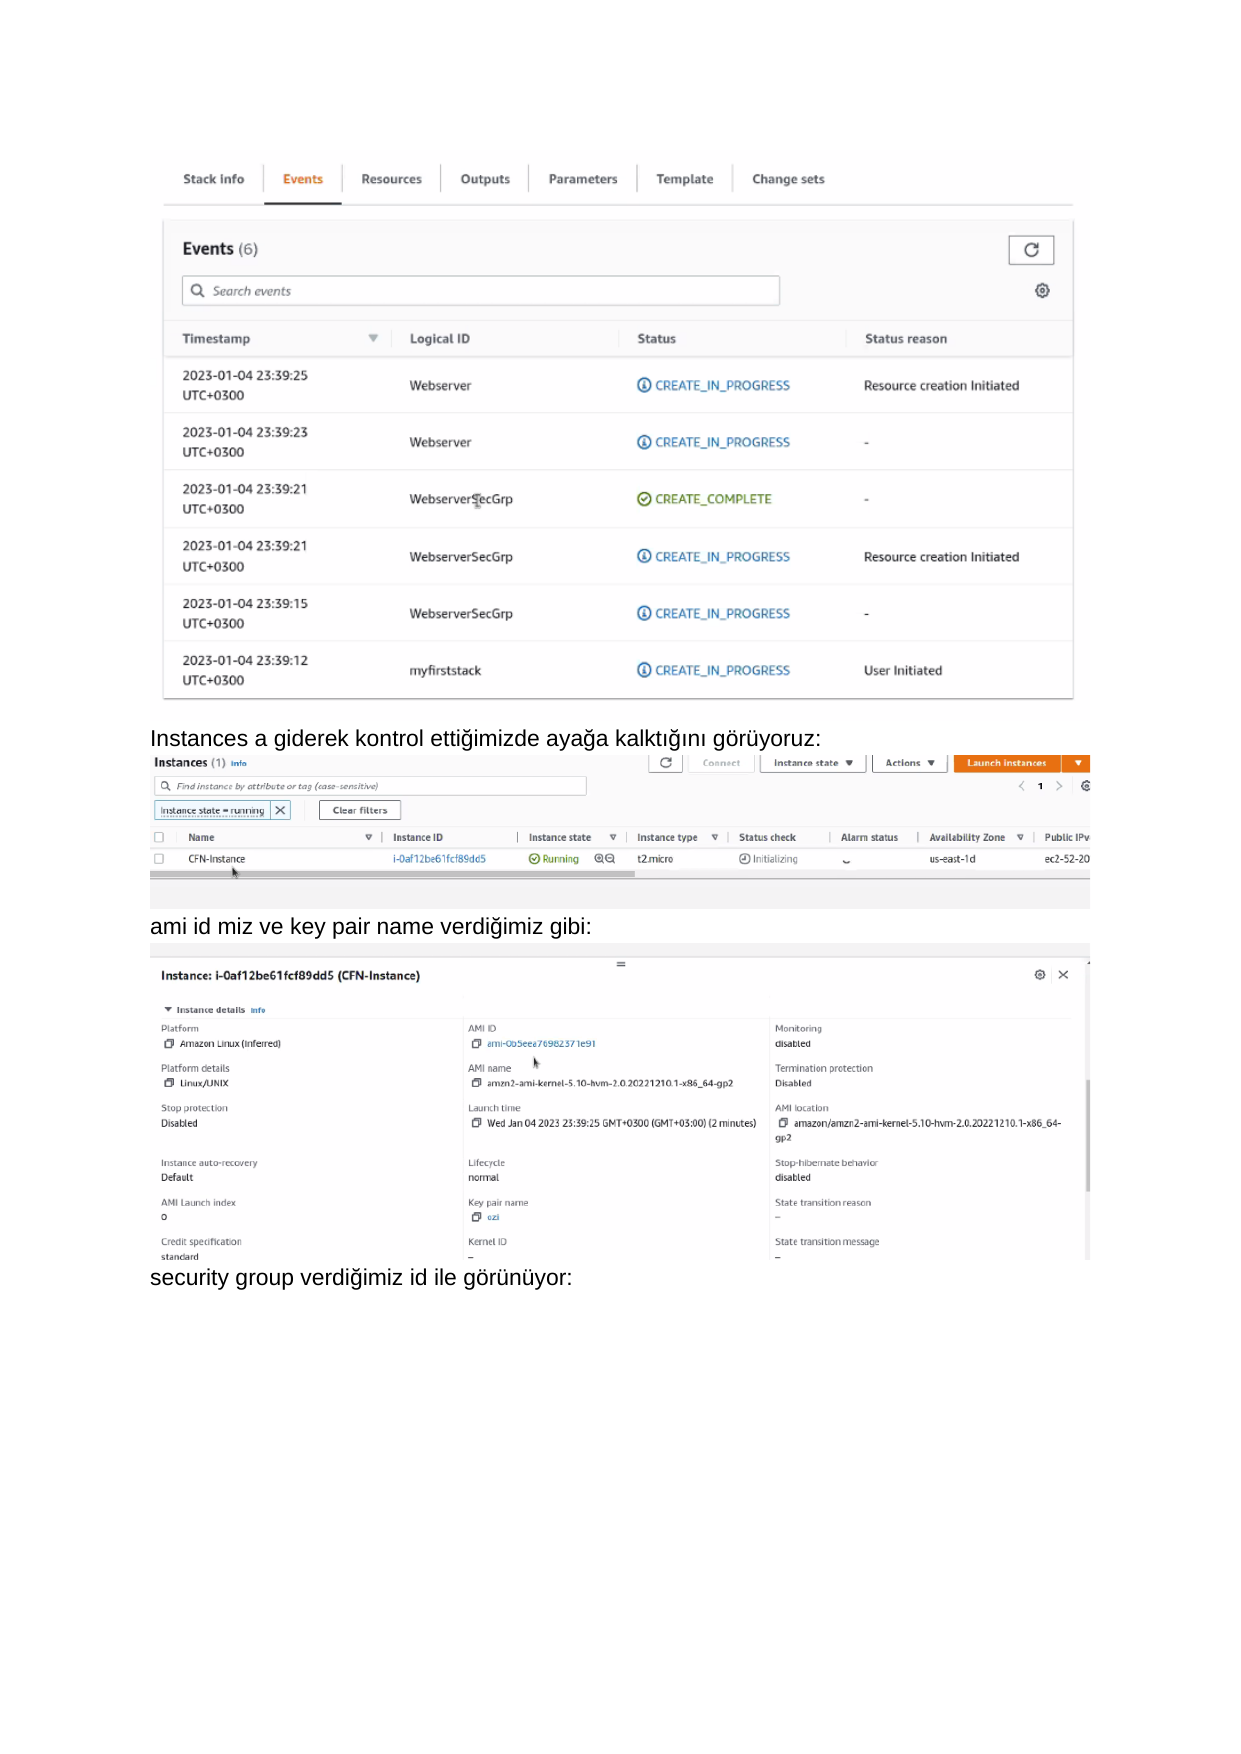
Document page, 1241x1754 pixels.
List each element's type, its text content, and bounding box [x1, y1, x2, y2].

text security group verdiğimiz id ile görünüyor: [150, 1264, 1090, 1290]
text Instances a giderek kontrol ettiğimizde ayağa kalktığını görüyoruz: [150, 725, 1090, 751]
picture [150, 943, 1091, 1260]
text ami id miz ve key pair name verdiğimiz gibi: [150, 913, 1090, 939]
picture [150, 755, 1091, 909]
picture [150, 150, 1091, 721]
